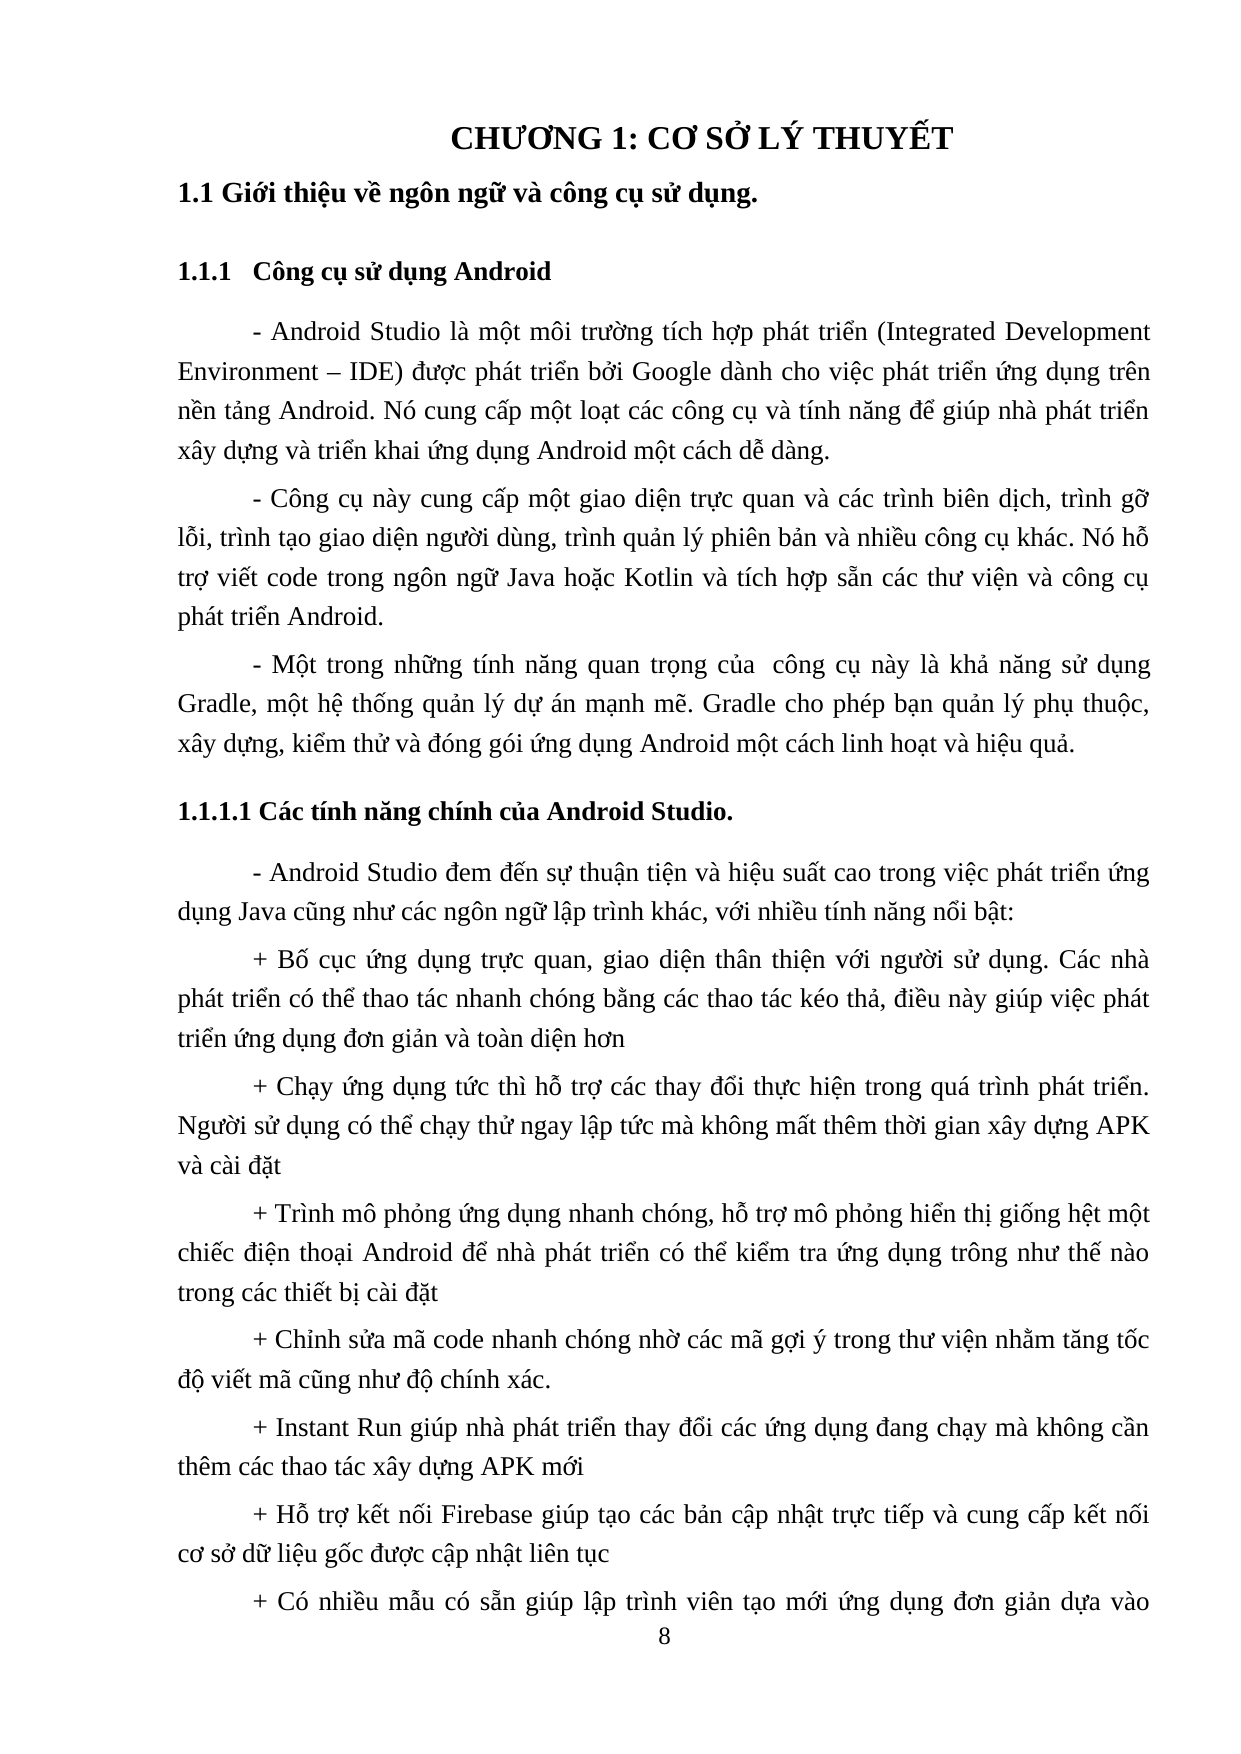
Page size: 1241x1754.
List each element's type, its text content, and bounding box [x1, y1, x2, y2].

text + Bố cục ứng dụng trực quan, giao diện thân thiện với người sử dụng. Các nhà phát triển có thể thao tác nhanh chóng bằng các thao tác kéo thả, điều này giúp việc phát triển ứng dụng đơn giản và toàn diện hơn [177, 943, 1152, 1053]
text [177, 1585, 1152, 1616]
subtitle Công cụ sử dụng Android [177, 255, 1152, 286]
text - Công cụ này cung cấp một giao diện trực quan và các trình biên dịch, trình gỡ lỗi, trình tạo giao diện người dùng, trình quản lý phiên bản và nhiều công cụ khác. Nó hỗ trợ viết code trong ngôn ngữ Java hoặc Kotlin và tích hợp sẵn các thư viện và công cụ phát triển Android. [177, 482, 1152, 631]
text + Instant Run giúp nhà phát triển thay đổi các ứng dụng đang chạy mà không cần thêm các thao tác xây dựng APK mới [177, 1411, 1152, 1481]
text - Một trong những tính năng quan trọng của công cụ này là khả năng sử dụng Gradle, một hệ thống quản lý dự án mạnh mẽ. Gradle cho phép bạn quản lý phụ thuộc, xây dựng, kiểm thử và đóng gói ứng dụng Android một cách linh hoạt và hiệu quả. [177, 648, 1152, 758]
text - Android Studio đem đến sự thuận tiện và hiệu suất cao trong việc phát triển ứng dụng Java cũng như các ngôn ngữ lập trình khác, với nhiều tính năng nổi bật: [177, 856, 1152, 926]
text + Hỗ trợ kết nối Firebase giúp tạo các bản cập nhật trực tiếp và cung cấp kết nối cơ sở dữ liệu gốc được cập nhật liên tục [177, 1498, 1152, 1569]
subtitle CHƯƠNG 1: CƠ SỞ LÝ THUYẾT [177, 118, 1152, 156]
text + Chạy ứng dụng tức thì hỗ trợ các thay đổi thực hiện trong quá trình phát triển. Người sử dụng có thể chạy thử ngay lập tức mà không mất thêm thời gian xây dựng APK và cài đặt [177, 1070, 1152, 1180]
text + Trình mô phỏng ứng dụng nhanh chóng, hỗ trợ mô phỏng hiển thị giống hệt một chiếc điện thoại Android để nhà phát triển có thể kiểm tra ứng dụng trông như thế nào trong các thiết bị cài đặt [177, 1197, 1152, 1307]
text - Android Studio là một môi trường tích hợp phát triển (Integrated Development Environment – IDE) được phát triển bởi Google dành cho việc phát triển ứng dụng trên nền tảng Android. Nó cung cấp một loạt các công cụ và tính năng để giúp nhà phát triển xây dựng và triển khai ứng dụng Android một cách dễ dàng. [177, 315, 1152, 465]
text + Chỉnh sửa mã code nhanh chóng nhờ các mã gợi ý trong thư viện nhằm tăng tốc độ viết mã cũng như độ chính xác. [177, 1323, 1152, 1394]
subtitle 1.1.1.1 Các tính năng chính của Android Studio. [177, 796, 1152, 827]
subtitle Giới thiệu về ngôn ngữ và công cụ sử dụng. [177, 176, 1152, 209]
